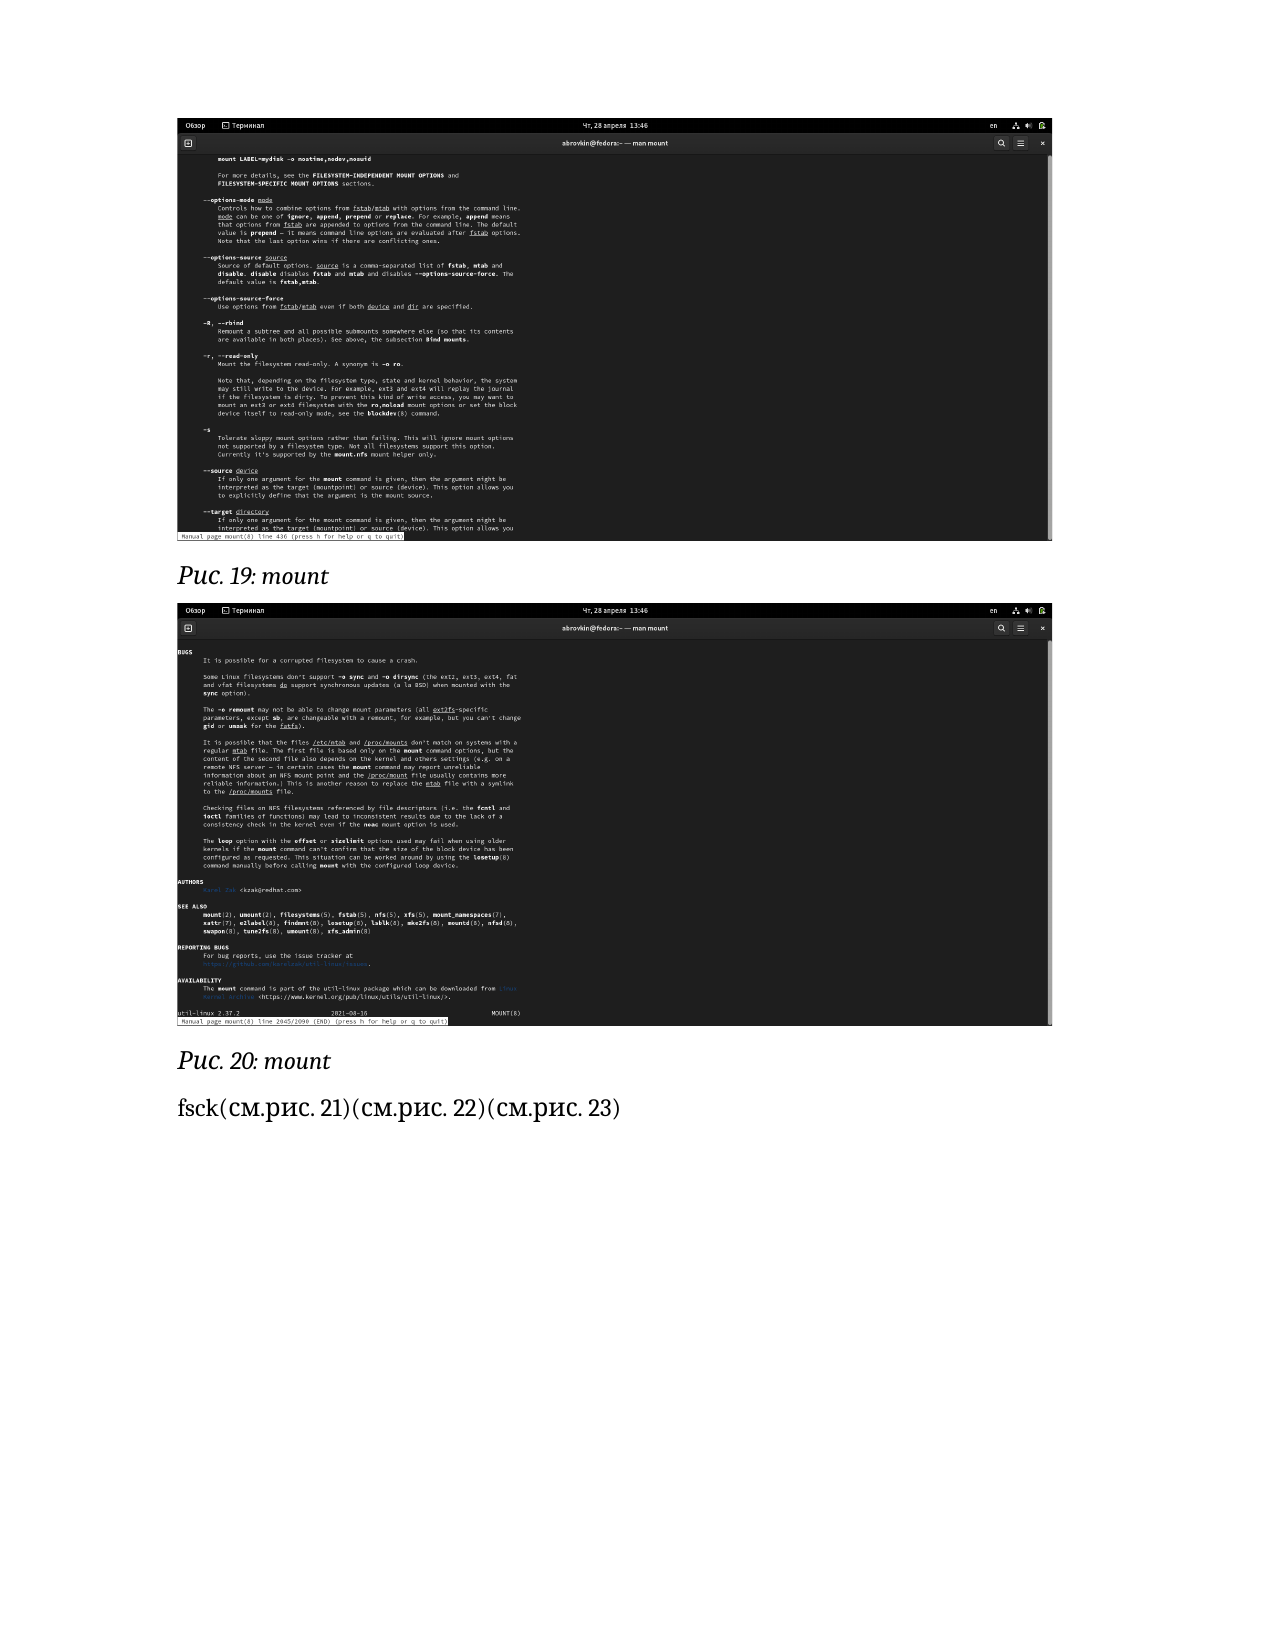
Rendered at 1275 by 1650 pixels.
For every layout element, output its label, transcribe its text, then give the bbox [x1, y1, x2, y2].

picture [177, 603, 1053, 1026]
text Рис. 19: mount [177, 562, 1186, 591]
text fsck(см.рис. 21)(см.рис. 22)(см.рис. 23) [177, 1094, 1186, 1123]
text Рис. 20: mount [177, 1047, 1186, 1076]
picture [177, 118, 1053, 541]
